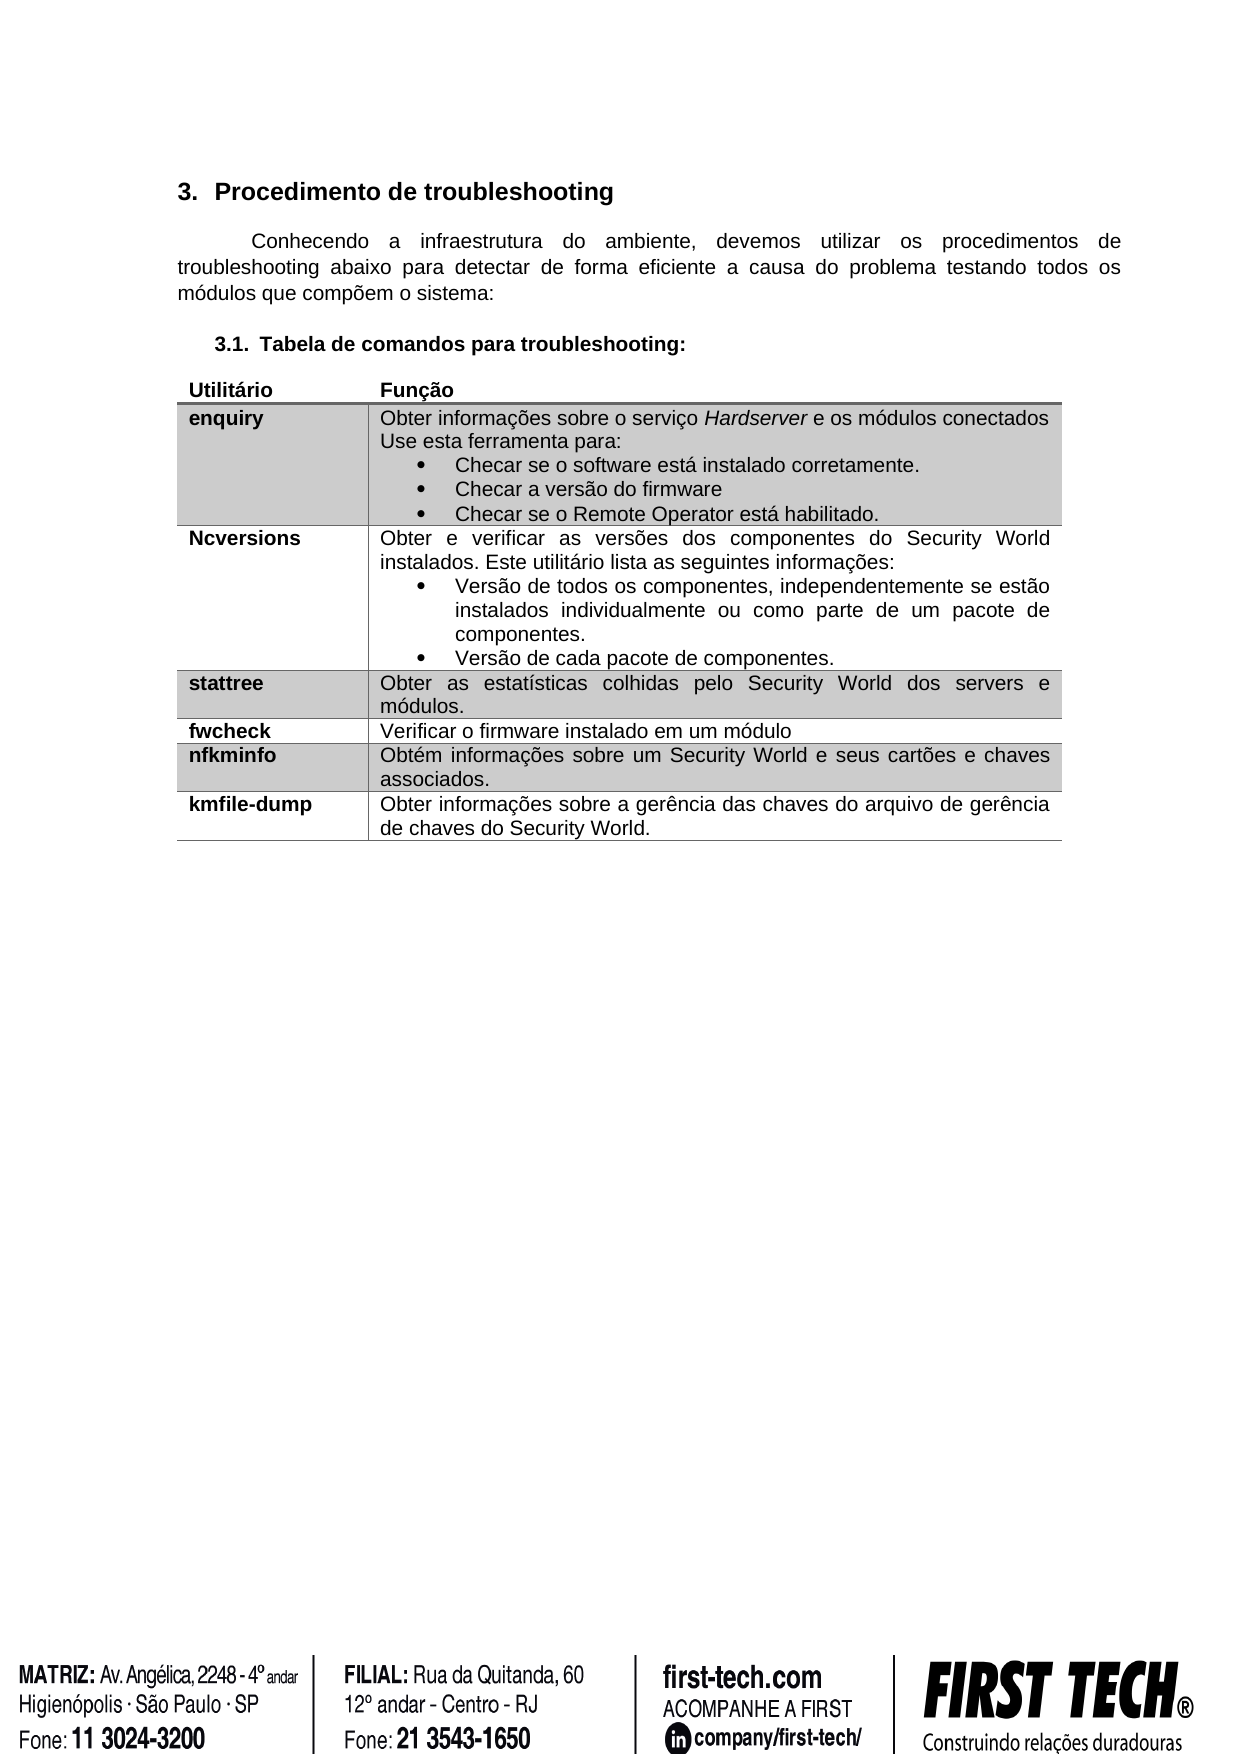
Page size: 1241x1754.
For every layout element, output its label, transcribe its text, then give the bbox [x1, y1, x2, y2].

table_cell Obter informações sobre a gerência das chaves do arquivo de gerência de chaves do Security World. [369, 792, 1062, 840]
table_cell Obter e verificar as versões dos componentes do Security World instalados. Este utilitário lista as seguintes informações: Versão de todos os componentes, independentemente se estão instalados individualmente ou como parte de um pacote de componentes. Versão de cada pacote de componentes. [369, 526, 1062, 670]
table_cell kmfile-dump [177, 792, 368, 840]
subtitle Procedimento de troubleshooting [177, 177, 1122, 206]
table_cell Obter informações sobre o serviço Hardserver e os módulos conectados Use esta ferramenta para: Checar se o software está instalado corretamente. Checar a versão do firmware Checar se o Remote Operator está habilitado. [369, 405, 1062, 525]
table_cell stattree [177, 671, 368, 718]
table_cell Obtém informações sobre um Security World e seus cartões e chaves associados. [369, 744, 1062, 791]
picture [0, 1584, 1230, 1754]
subtitle Tabela de comandos para troubleshooting: [214, 332, 1122, 356]
table_cell Ncversions [177, 526, 368, 670]
table_cell fwcheck [177, 719, 368, 743]
table_cell Obter as estatísticas colhidas pelo Security World dos servers e módulos. [369, 671, 1062, 718]
table_cell nfkminfo [177, 744, 368, 791]
table_header Utilitário [177, 378, 369, 402]
table_cell enquiry [177, 405, 368, 525]
text Conhecendo a infraestrutura do ambiente, devemos utilizar os procedimentos de troubleshooting abaixo para detectar de forma eficiente a causa do problema testando todos os módulos que compõem o sistema: [177, 229, 1122, 305]
table_header Função [369, 378, 1062, 402]
table_cell Verificar o firmware instalado em um módulo [369, 719, 1062, 743]
